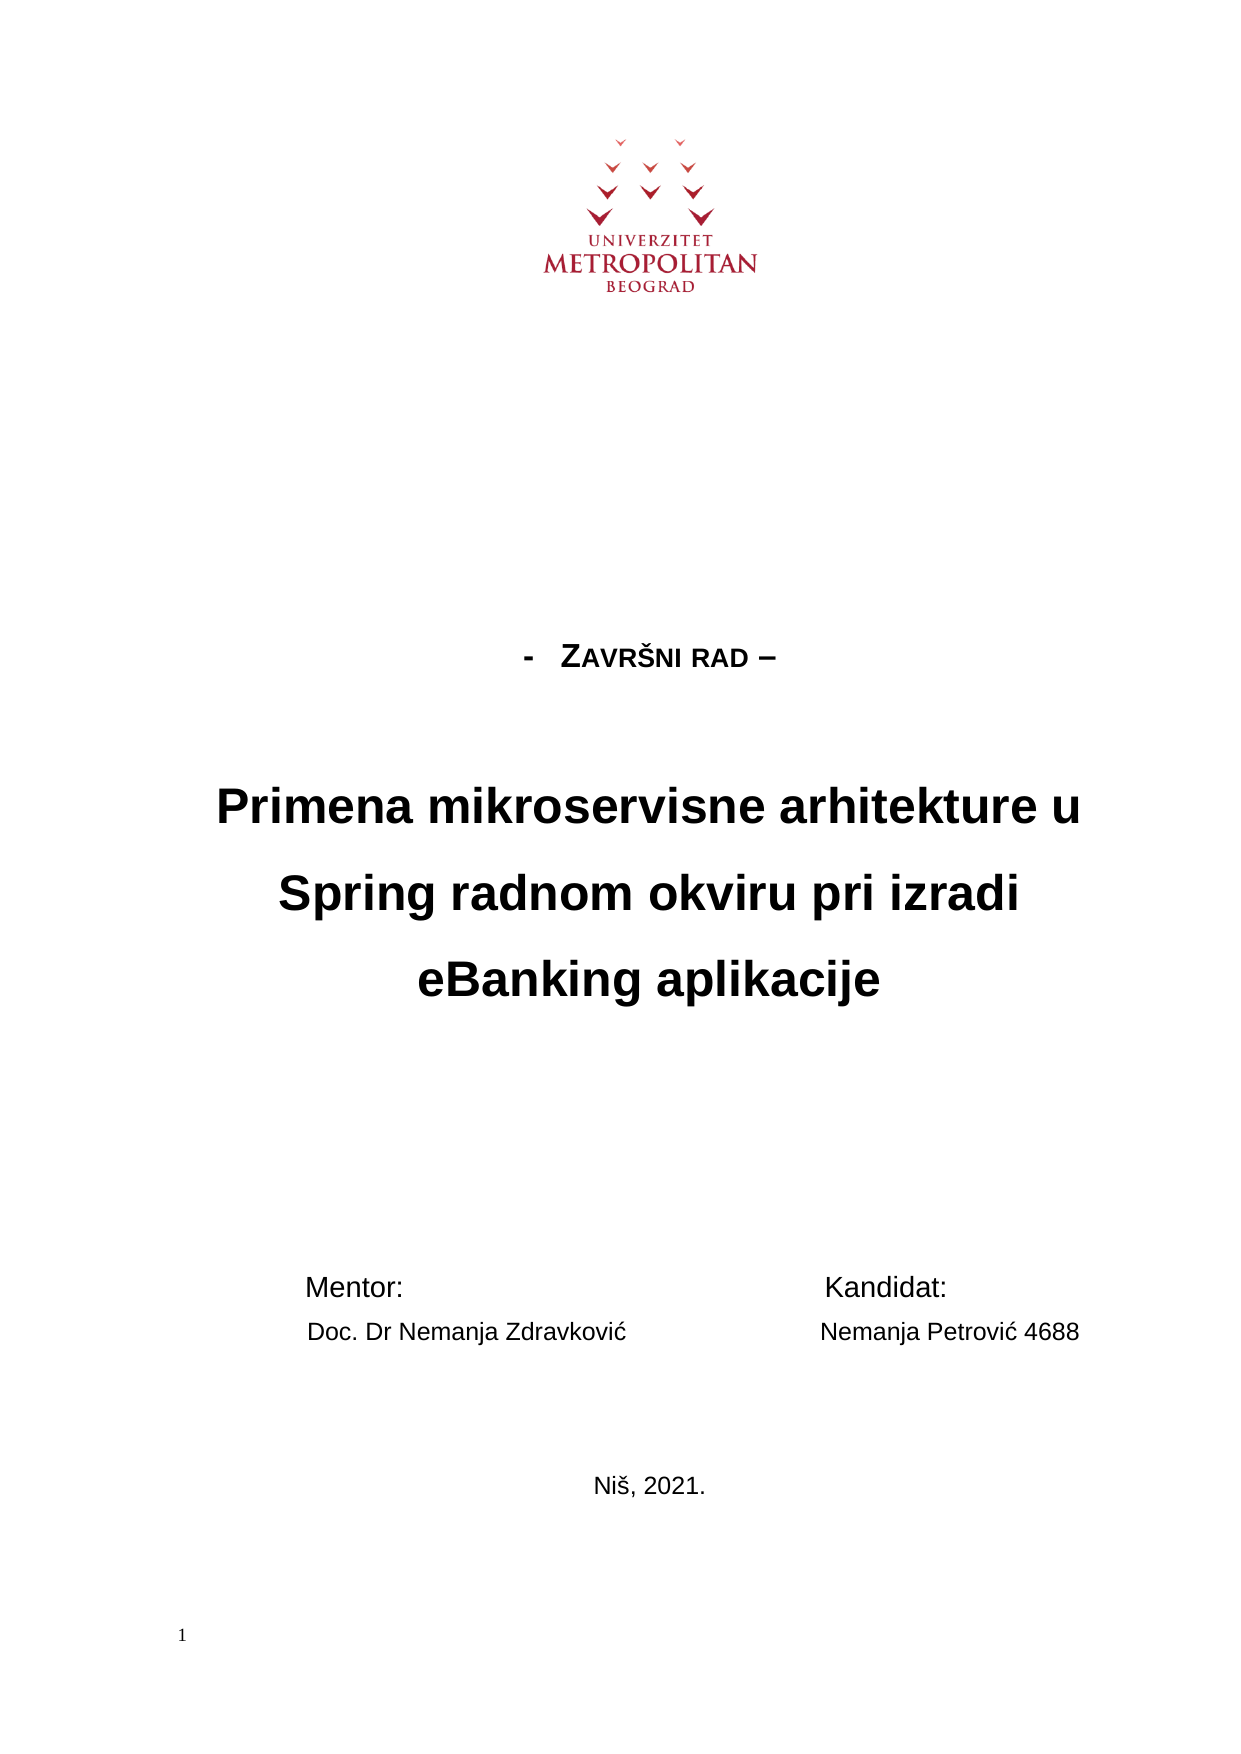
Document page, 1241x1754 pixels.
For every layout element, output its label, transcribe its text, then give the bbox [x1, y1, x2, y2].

text Mentor: Kandidat: [177, 1270, 1122, 1304]
text Doc. Dr Nemanja Zdravković Nemanja Petrović 4688 [177, 1316, 1122, 1345]
list Završni rad – [177, 636, 1122, 675]
text Niš, 2021. [177, 1471, 1122, 1500]
picture [535, 118, 765, 301]
text Primena mikroservisne arhitekture u Spring radnom okviru pri izradi eBanking aplikacije [177, 777, 1122, 1007]
